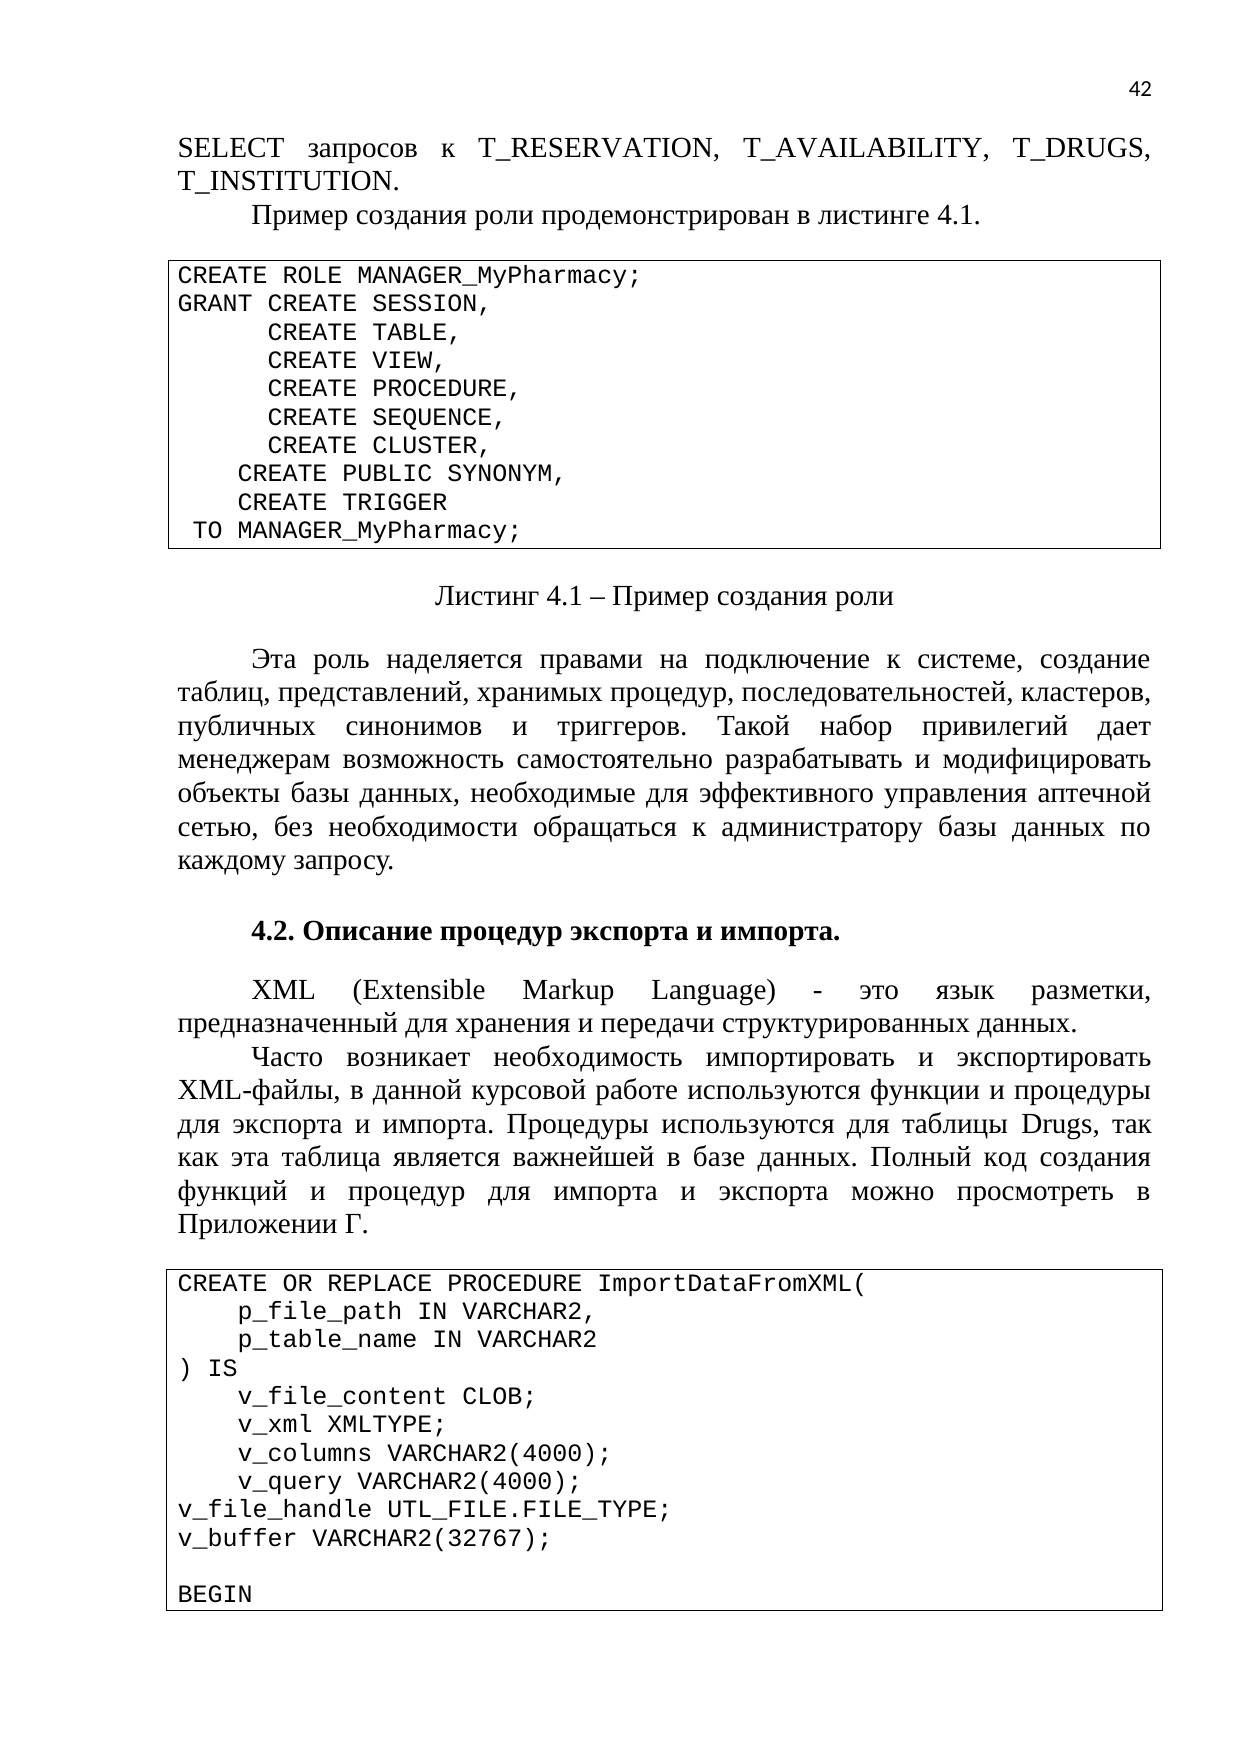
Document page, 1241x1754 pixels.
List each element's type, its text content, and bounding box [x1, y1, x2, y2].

text CREATE TABLE, [177, 319, 1152, 348]
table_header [167, 1270, 1162, 1610]
text CREATE CLUSTER, [177, 433, 1152, 461]
text Часто возникает необходимость импортировать и экспортировать XML-файлы, в данной курсовой работе используются функции и процедуры для экспорта и импорта. Процедуры используются для таблицы Drugs, так как эта таблица является важнейшей в базе данных. Полный код создания функций и процедур для импорта и экспорта можно просмотреть в Приложении Г. [177, 1039, 1152, 1240]
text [177, 130, 1152, 197]
subtitle 4.2. Описание процедур экспорта и импорта. [177, 913, 1152, 947]
text CREATE PUBLIC SYNONYM, [177, 461, 1152, 489]
text Эта роль наделяется правами на подключение к системе, создание таблиц, представлений, хранимых процедур, последовательностей, кластеров, публичных синонимов и триггеров. Такой набор привилегий дает менеджерам возможность самостоятельно разрабатывать и модифицировать объекты базы данных, необходимые для эффективного управления аптечной сетью, без необходимости обращаться к администратору базы данных по каждому запросу. [177, 641, 1152, 876]
text CREATE PROCEDURE, [177, 376, 1152, 404]
text CREATE VIEW, [177, 348, 1152, 376]
text CREATE SEQUENCE, [177, 404, 1152, 433]
text Листинг 4.1 – Пример создания роли [177, 578, 1152, 612]
text CREATE TRIGGER [177, 489, 1152, 514]
text XML (Extensible Markup Language) - это язык разметки, предназначенный для хранения и передачи структурированных данных. [177, 972, 1152, 1039]
text Пример создания роли продемонстрирован в листинге 4.1. [177, 197, 1152, 230]
text CREATE ROLE MANAGER_MyPharmacy; [169, 261, 1160, 291]
text GRANT CREATE SESSION, [177, 291, 1152, 319]
text TO MANAGER_MyPharmacy; [169, 514, 1160, 548]
